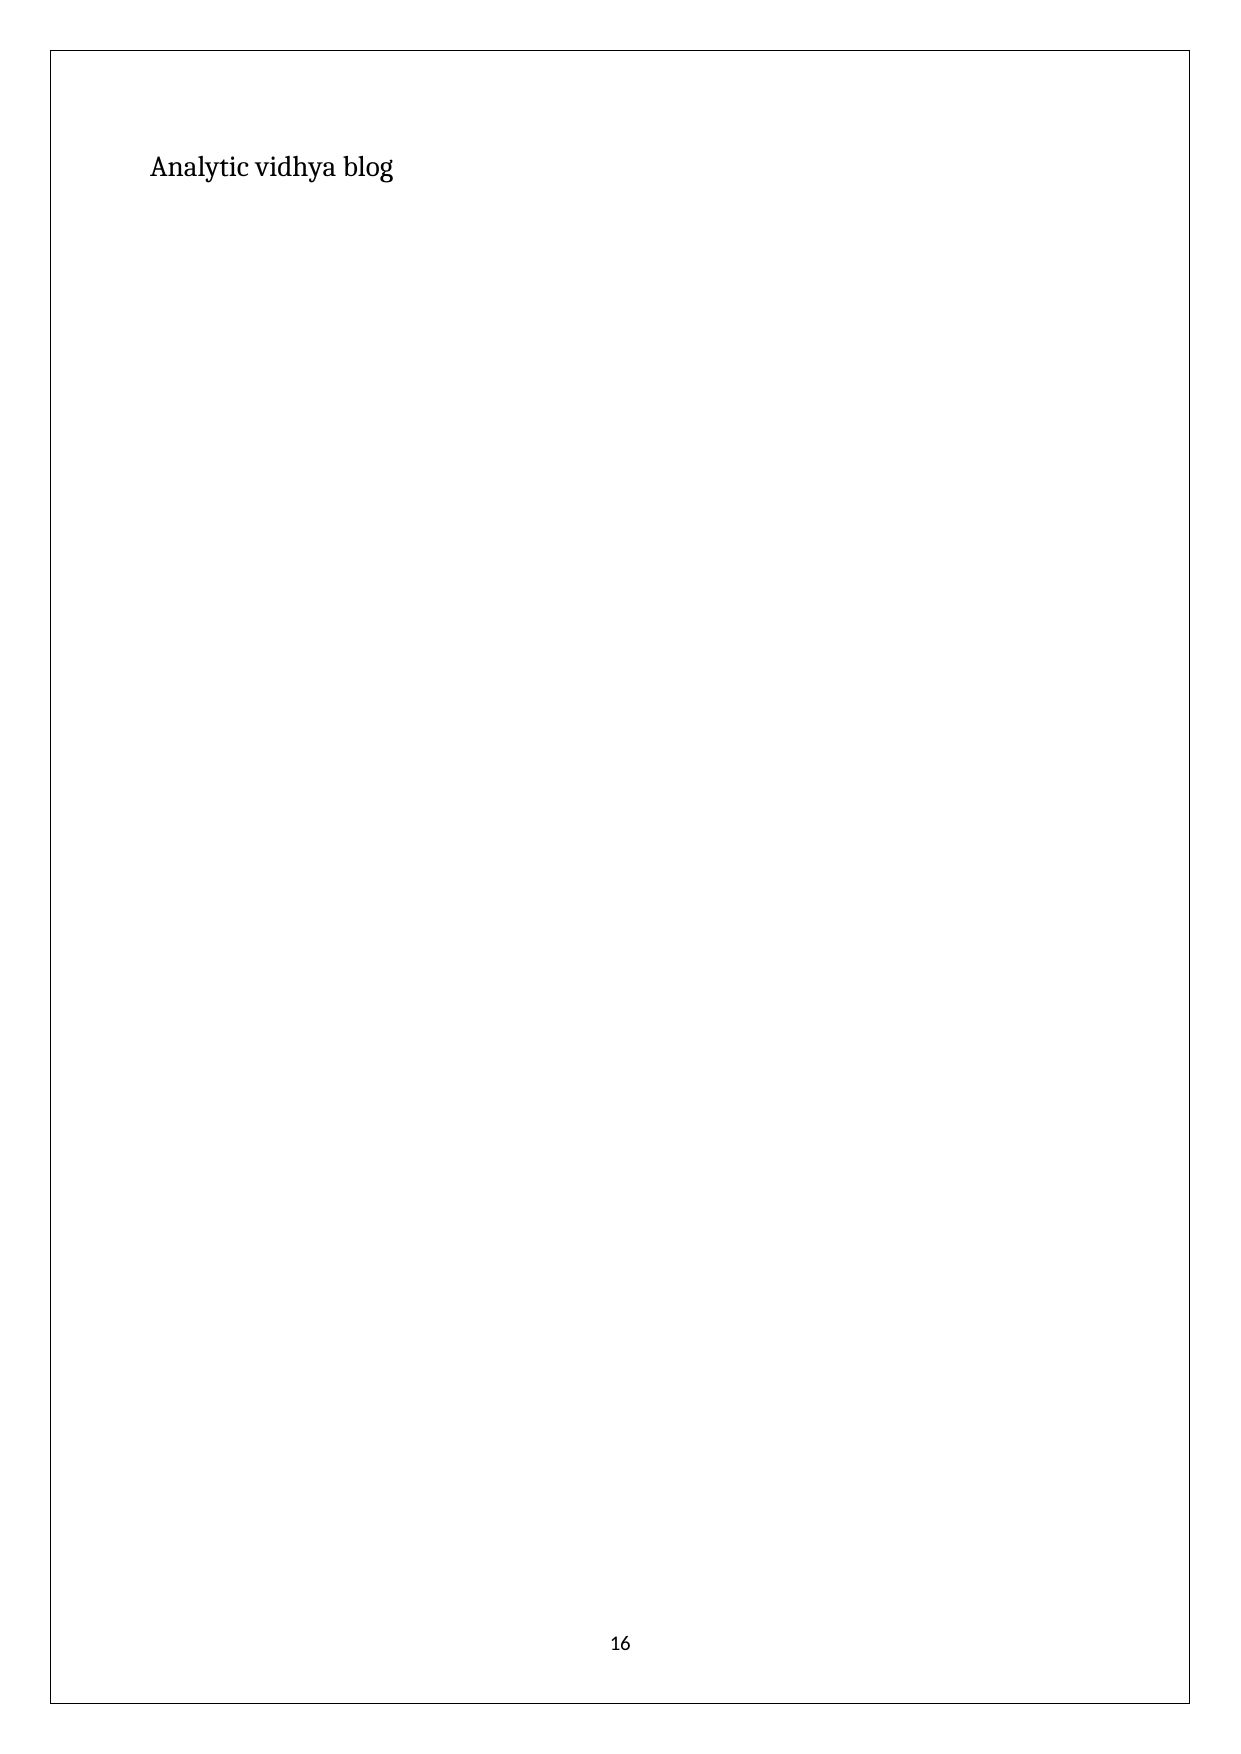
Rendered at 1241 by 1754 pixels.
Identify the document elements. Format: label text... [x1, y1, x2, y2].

text Analytic vidhya blog [150, 150, 1090, 183]
